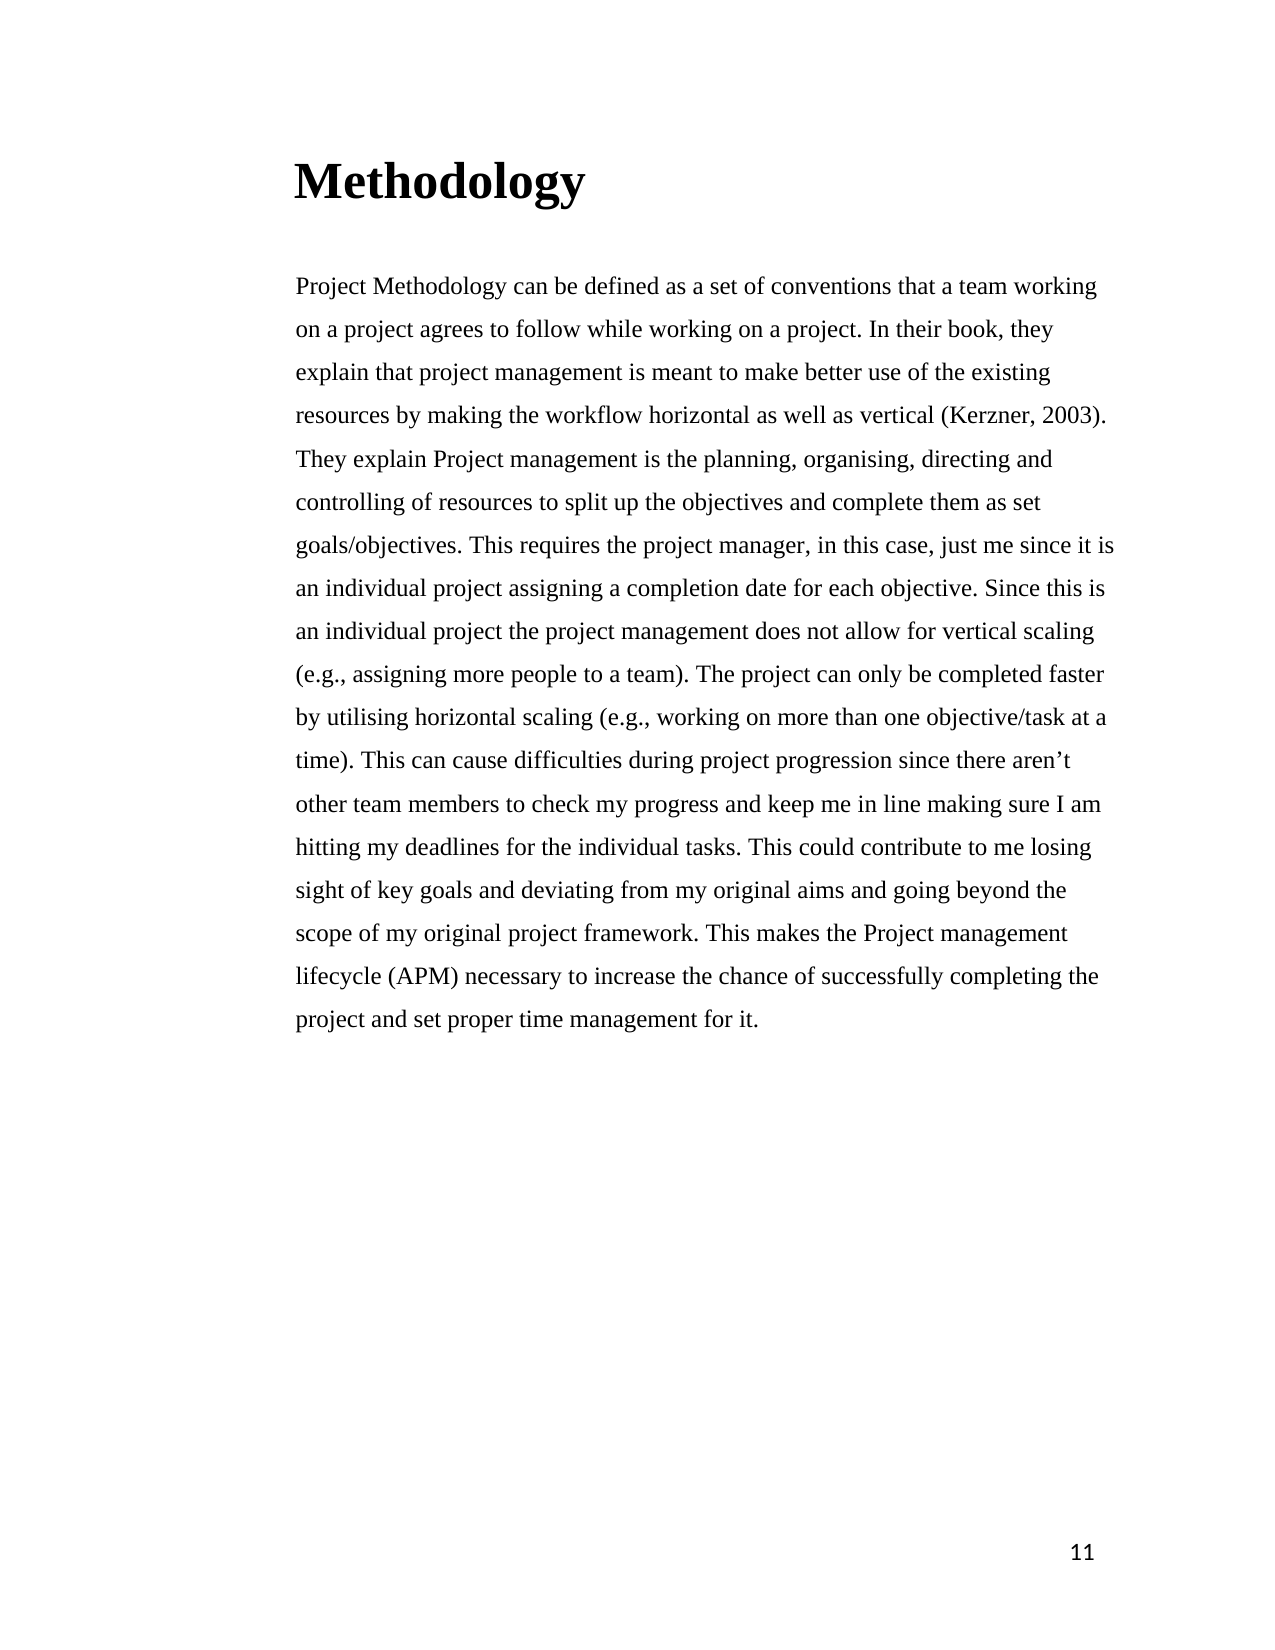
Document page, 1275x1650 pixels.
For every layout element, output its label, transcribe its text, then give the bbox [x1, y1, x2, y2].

subtitle Methodology [294, 150, 1125, 210]
text Project Methodology can be defined as a set of conventions that a team working on a project agrees to follow while working on a project. In their book, they explain that project management is meant to make better use of the existing resources by making the workflow horizontal as well as vertical (Kerzner, 2003). They explain Project management is the planning, organising, directing and controlling of resources to split up the objectives and complete them as set goals/objectives. This requires the project manager, in this case, just me since it is an individual project assigning a completion date for each objective. Since this is an individual project the project management does not allow for vertical scaling (e.g., assigning more people to a team). The project can only be completed faster by utilising horizontal scaling (e.g., working on more than one objective/task at a time). This can cause difficulties during project progression since there aren’t other team members to check my progress and keep me in line making sure I am hitting my deadlines for the individual tasks. This could contribute to me losing sight of key goals and deviating from my original aims and going beyond the scope of my original project framework. This makes the Project management lifecycle (APM) necessary to increase the chance of successfully completing the project and set proper time management for it. [295, 271, 1125, 1033]
